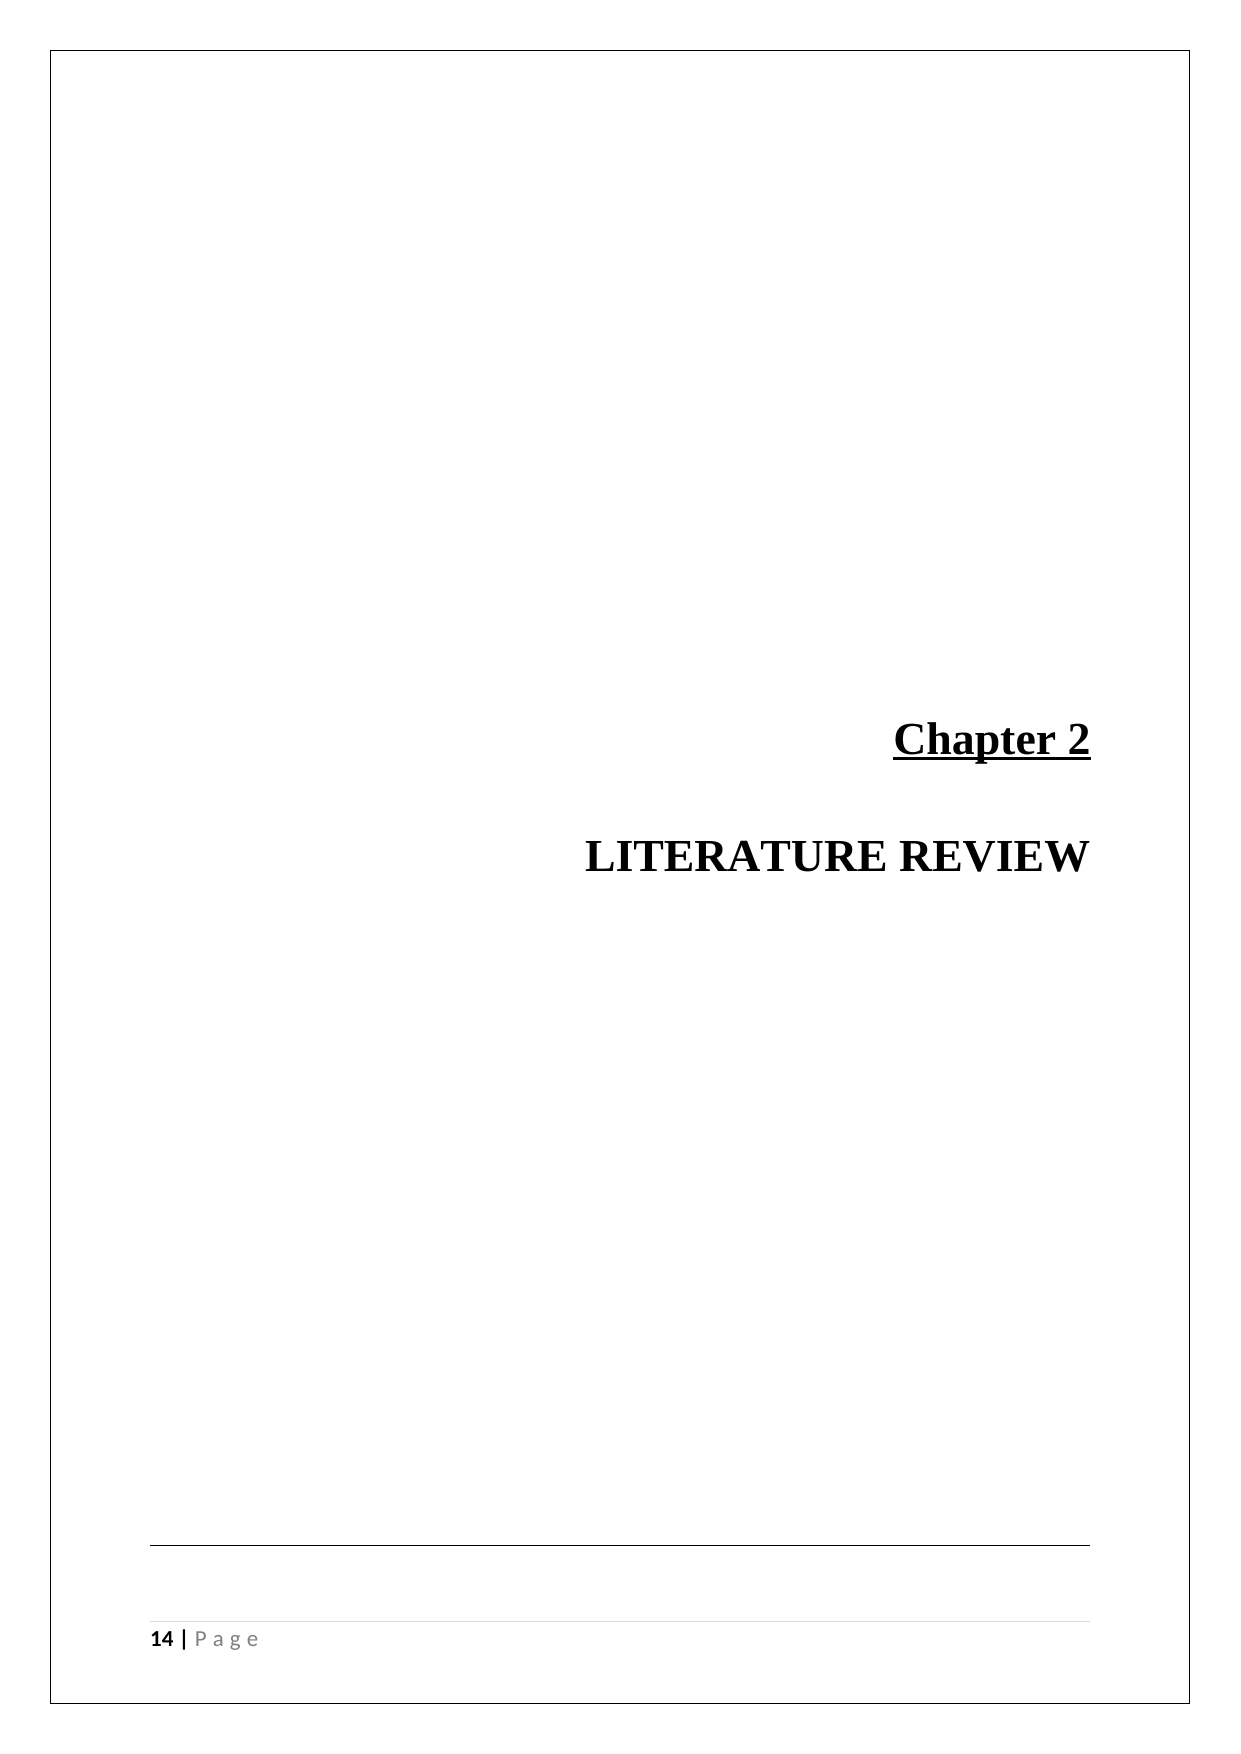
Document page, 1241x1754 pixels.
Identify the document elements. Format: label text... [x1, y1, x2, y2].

text Chapter 2 [150, 711, 1090, 764]
text LITERATURE REVIEW [150, 793, 1090, 881]
